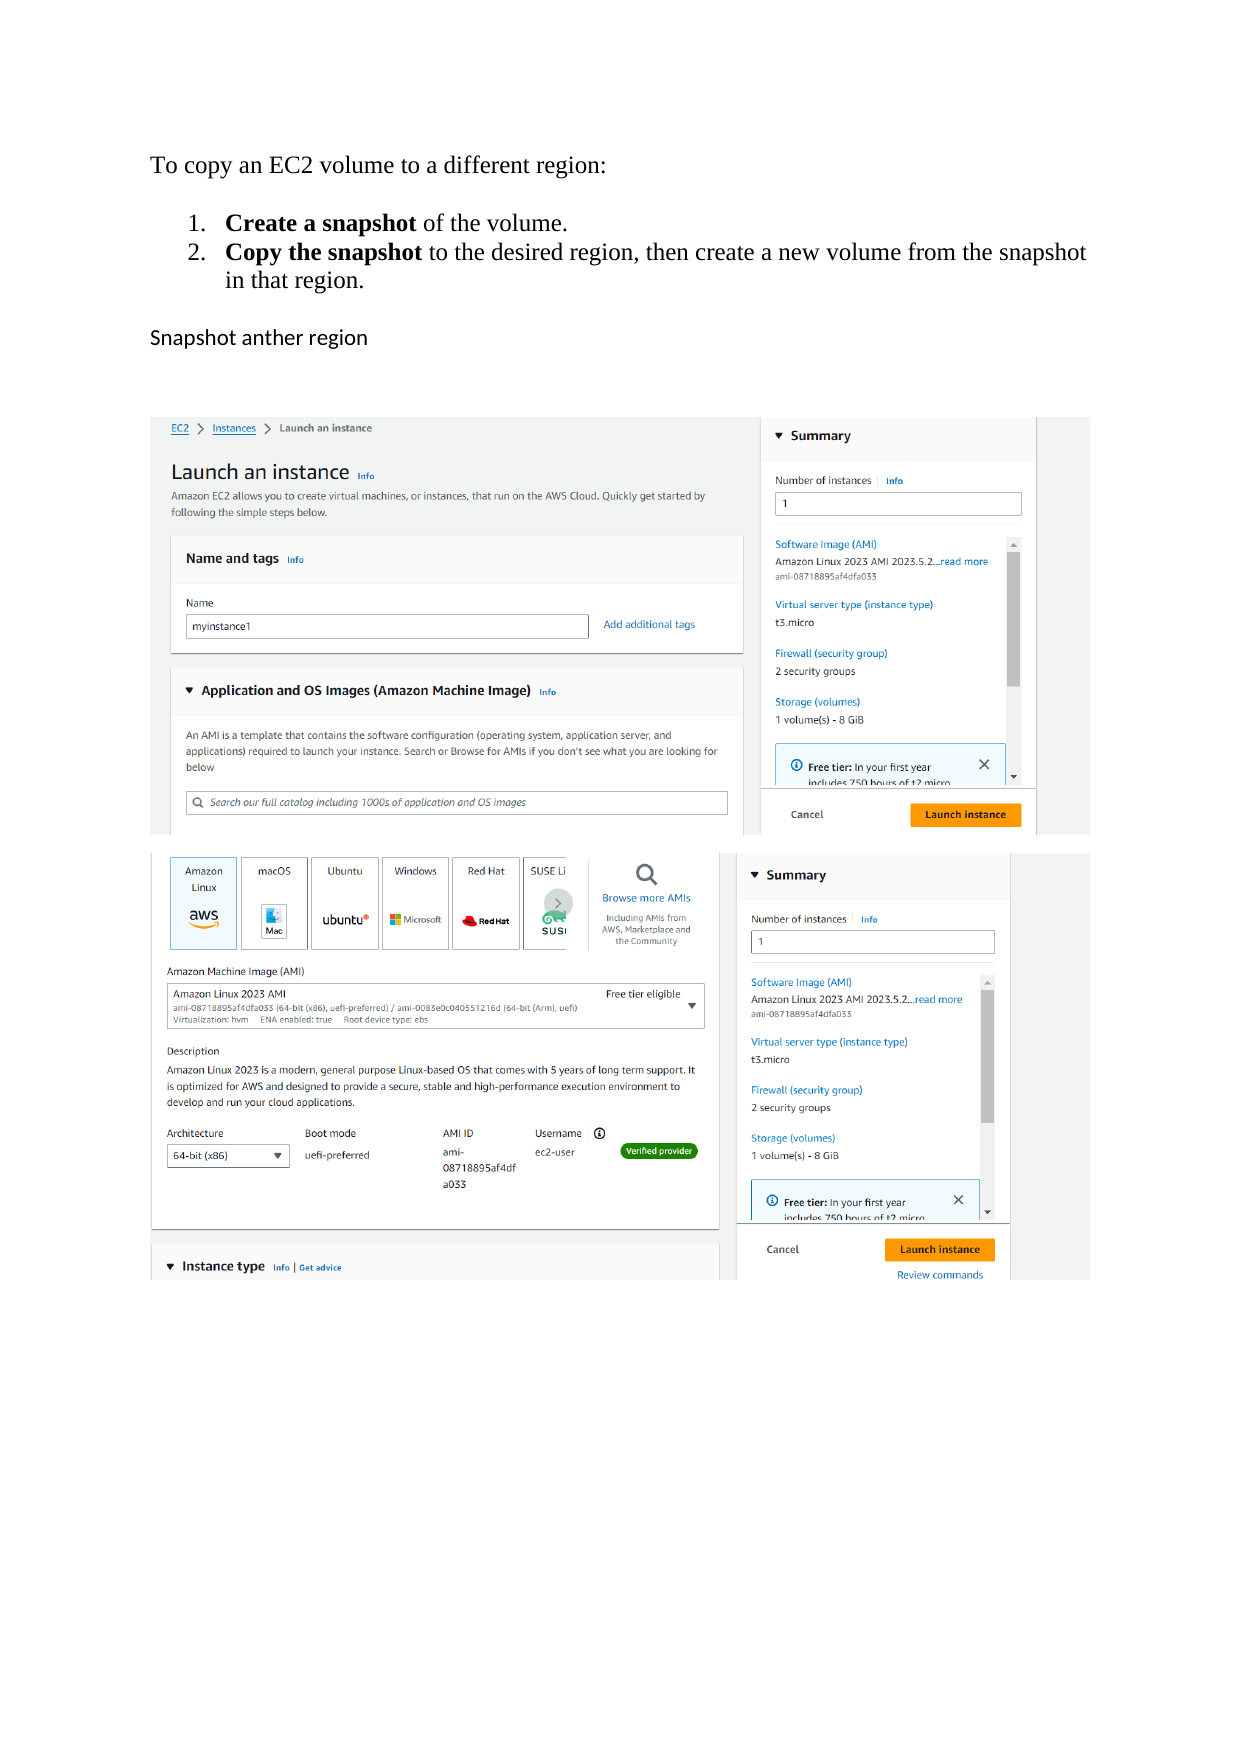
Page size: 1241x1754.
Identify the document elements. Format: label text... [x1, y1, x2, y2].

picture [150, 417, 1091, 835]
list Create a snapshot of the volume. [187, 208, 1090, 237]
text Snapshot anther region [150, 323, 1090, 351]
list Copy the snapshot to the desired region, then create a new volume from the snapshot in that region. [187, 237, 1090, 294]
text To copy an EC2 volume to a different region: [150, 150, 1090, 179]
picture [150, 853, 1091, 1280]
